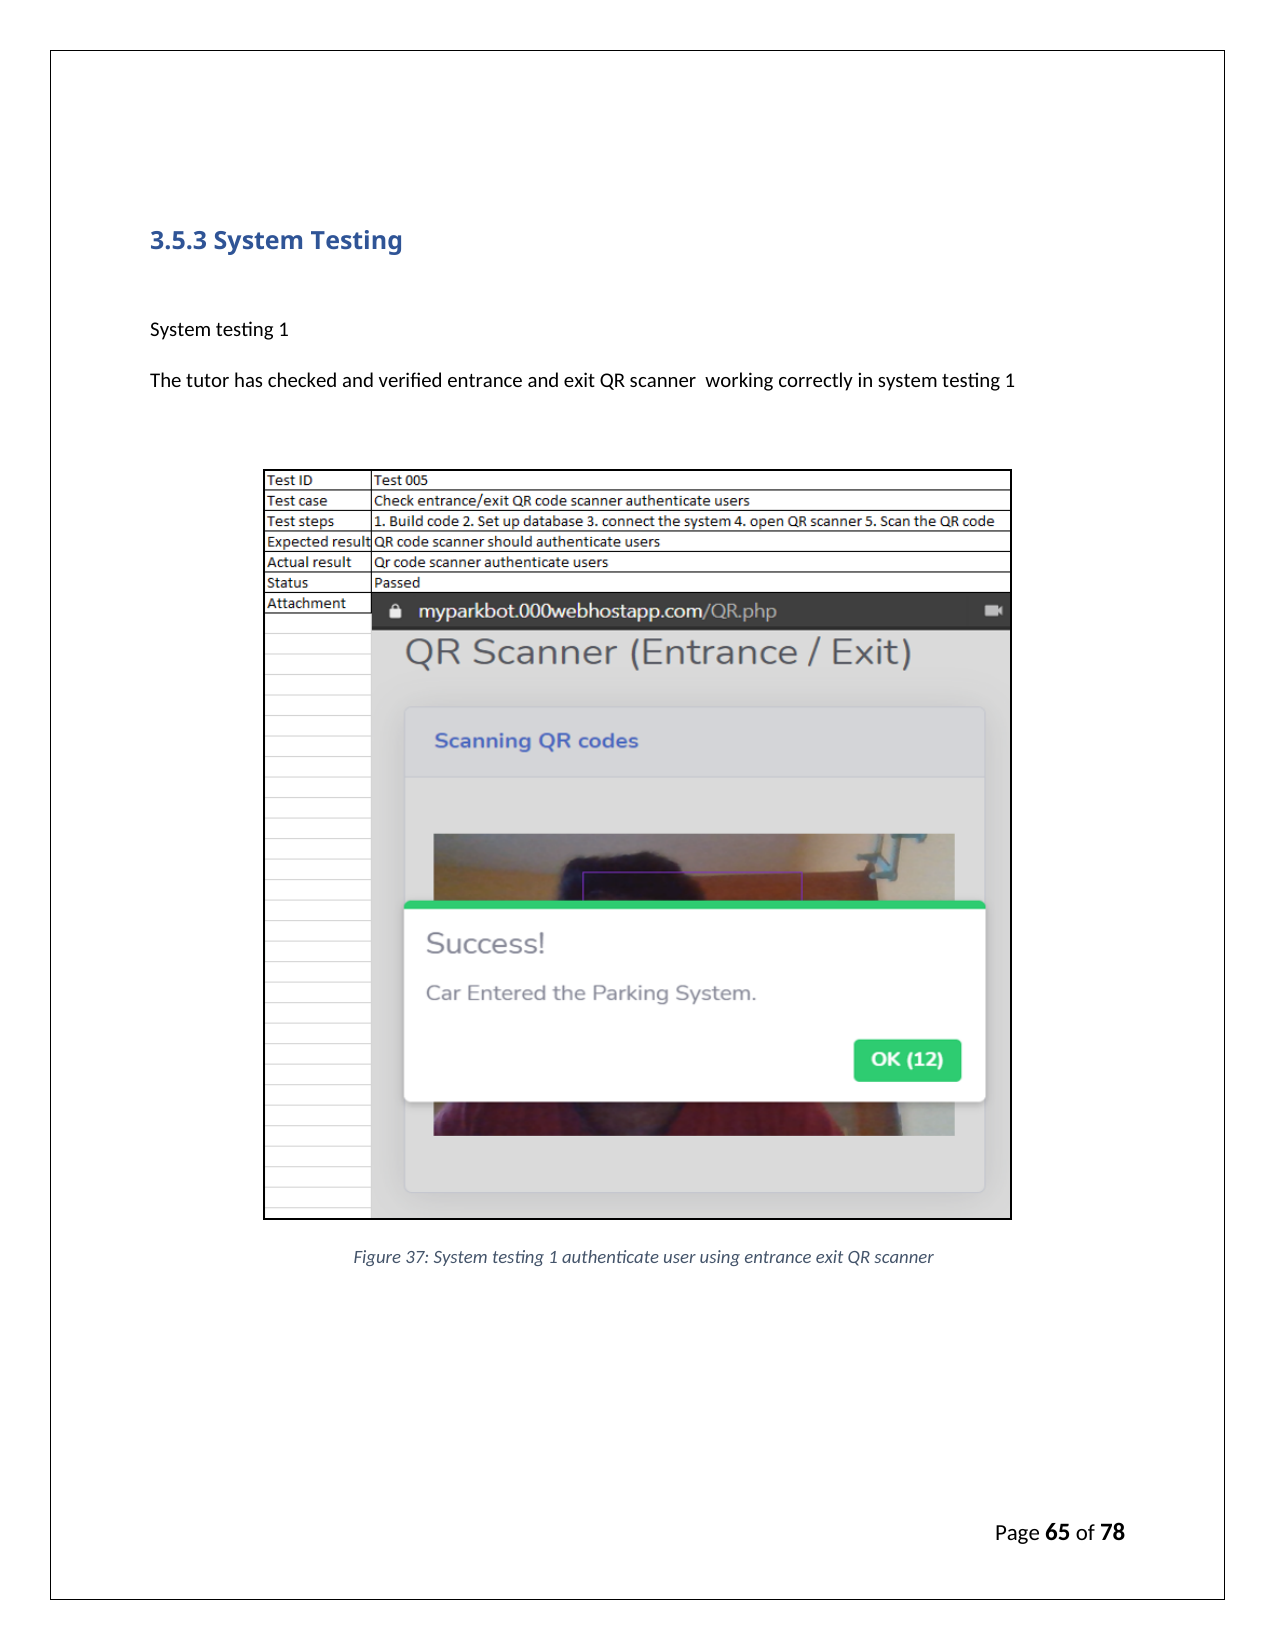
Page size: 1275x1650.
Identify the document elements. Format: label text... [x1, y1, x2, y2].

subtitle 3.5.3 System Testing [150, 223, 1125, 257]
text Figure 37: System testing 1 authenticate user using entrance exit QR scanner [150, 1245, 1125, 1268]
text System testing 1 [150, 316, 1125, 342]
text The tutor has checked and verified entrance and exit QR scanner working correctly in system testing 1 [150, 367, 1125, 392]
picture [265, 471, 1010, 1218]
